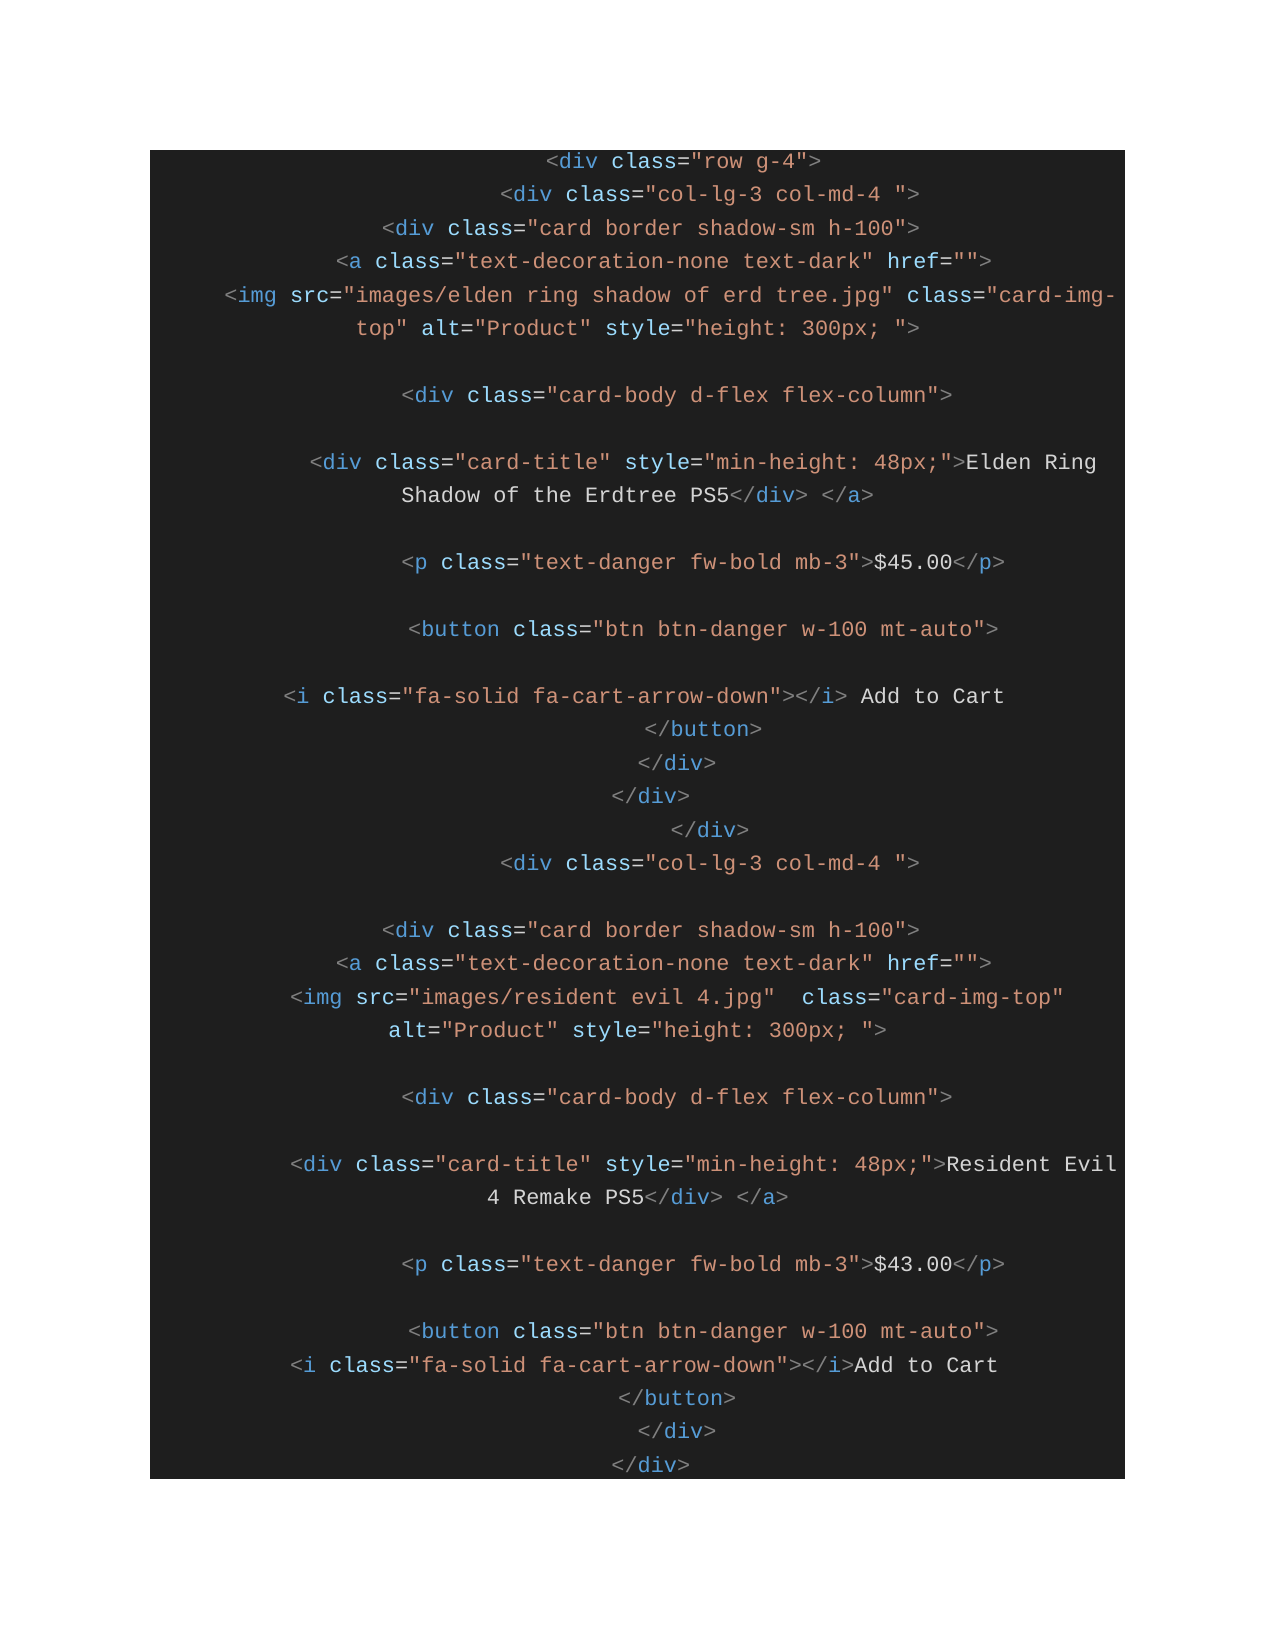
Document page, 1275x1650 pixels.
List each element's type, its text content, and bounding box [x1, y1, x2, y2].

text <div class="card-title" style="min-height: 48px;">Resident Evil 4 Remake PS5</div> </a> [150, 1153, 1125, 1211]
text <i class="fa-solid fa-cart-arrow-down"></i>Add to Cart [150, 1354, 1125, 1378]
text </div> [150, 752, 1125, 777]
text </div> [150, 1454, 1125, 1479]
text <i class="fa-solid fa-cart-arrow-down"></i> Add to Cart [150, 685, 1125, 710]
text <div class="card border shadow-sm h-100"> [150, 217, 1125, 242]
text <div class="col-lg-3 col-md-4 "> [150, 183, 1125, 208]
text <img src="images/resident evil 4.jpg" class="card-img-top" alt="Product" style="height: 300px; "> [150, 986, 1125, 1044]
text </div> [150, 819, 1125, 843]
text </button> [150, 718, 1125, 743]
text <button class="btn btn-danger w-100 mt-auto"> [150, 618, 1125, 643]
text <div class="card-body d-flex flex-column"> [150, 384, 1125, 409]
text </button> [150, 1387, 1125, 1412]
text <div class="row g-4"> [150, 150, 1125, 175]
text <div class="card border shadow-sm h-100"> [150, 919, 1125, 944]
text <div class="card-title" style="min-height: 48px;">Elden Ring Shadow of the Erdtree PS5</div> </a> [150, 451, 1125, 509]
text <p class="text-danger fw-bold mb-3">$45.00</p> [150, 551, 1125, 576]
text <img src="images/elden ring shadow of erd tree.jpg" class="card-img-top" alt="Product" style="height: 300px; "> [150, 284, 1125, 342]
text <div class="col-lg-3 col-md-4 "> [150, 852, 1125, 877]
text <a class="text-decoration-none text-dark" href=""> [150, 952, 1125, 977]
text <a class="text-decoration-none text-dark" href=""> [150, 250, 1125, 275]
text </div> [150, 1421, 1125, 1445]
text </div> [150, 785, 1125, 810]
text <div class="card-body d-flex flex-column"> [150, 1086, 1125, 1111]
text <button class="btn btn-danger w-100 mt-auto"> [150, 1320, 1125, 1345]
text <p class="text-danger fw-bold mb-3">$43.00</p> [150, 1253, 1125, 1278]
